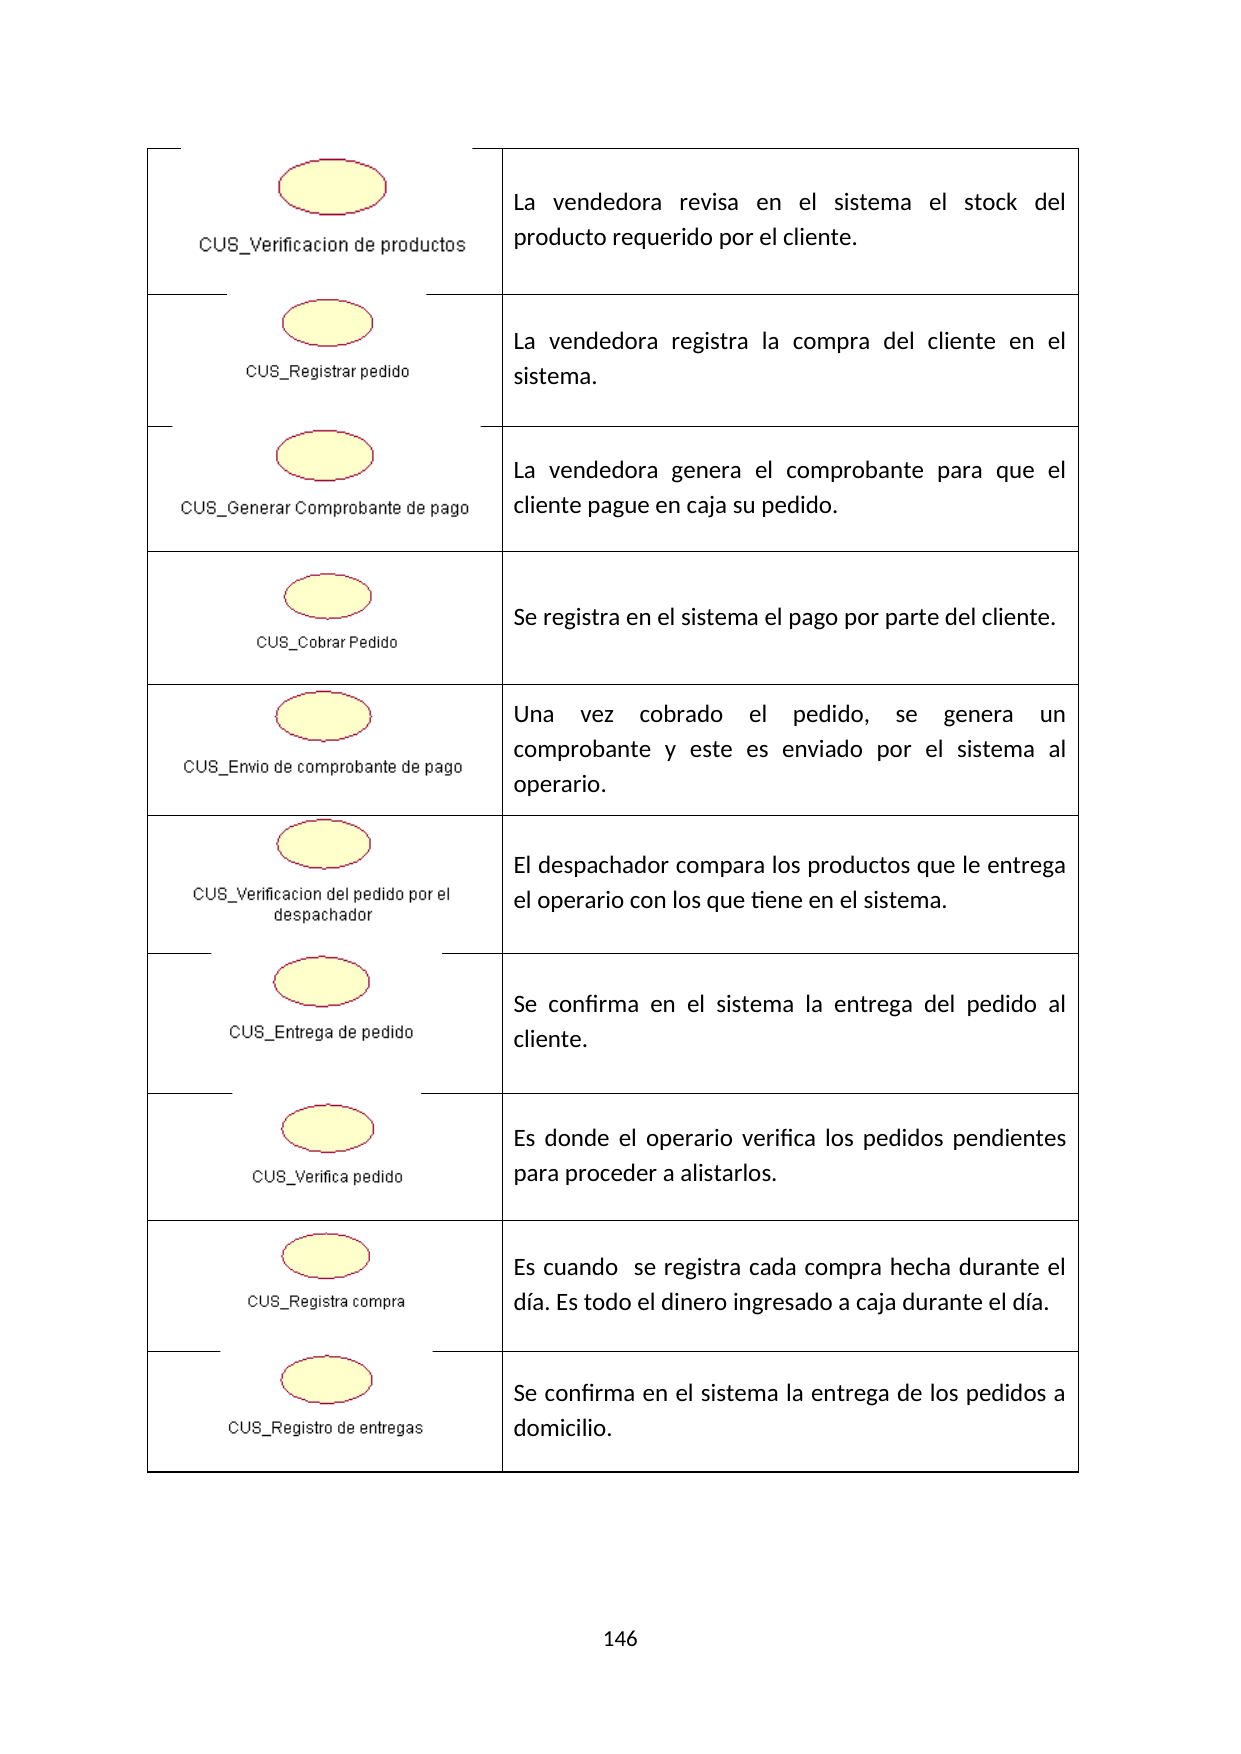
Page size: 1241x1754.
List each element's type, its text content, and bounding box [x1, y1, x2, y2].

table_cell La vendedora registra la compra del cliente en el sistema. [503, 295, 1078, 426]
picture [172, 426, 481, 527]
table_cell [148, 1221, 502, 1351]
picture [186, 816, 468, 929]
table_cell [148, 552, 502, 684]
picture [220, 1351, 433, 1447]
table_cell [148, 685, 502, 815]
table_cell Es donde el operario verifica los pedidos pendientes para proceder a alistarlos. [503, 1094, 1078, 1220]
picture [232, 1093, 422, 1196]
picture [211, 953, 443, 1069]
table_cell [148, 295, 502, 426]
table_cell [148, 1352, 502, 1471]
table_cell Es cuando se registra cada compra hecha durante el día. Es todo el dinero ingresado a caja durante el día. [503, 1221, 1078, 1351]
table_cell La vendedora revisa en el sistema el stock del producto requerido por el cliente. [503, 149, 1078, 294]
table_cell [148, 954, 502, 1093]
table_cell Una vez cobrado el pedido, se genera un comprobante y este es enviado por el sistema al operario. [503, 685, 1078, 815]
picture [250, 552, 403, 658]
table_cell [148, 1094, 502, 1220]
picture [179, 685, 474, 791]
table_cell La vendedora genera el comprobante para que el cliente pague en caja su pedido. [503, 427, 1078, 551]
table_cell El despachador compara los productos que le entrega el operario con los que tiene en el sistema. [503, 816, 1078, 953]
table_cell Se confirma en el sistema la entrega de los pedidos a domicilio. [503, 1352, 1078, 1471]
table_cell Se registra en el sistema el pago por parte del cliente. [503, 552, 1078, 684]
picture [241, 1221, 413, 1326]
table_cell [148, 149, 502, 294]
picture [181, 148, 473, 269]
table_cell [148, 427, 502, 551]
table_cell [148, 816, 502, 953]
table_cell Se confirma en el sistema la entrega del pedido al cliente. [503, 954, 1078, 1093]
picture [227, 294, 427, 397]
